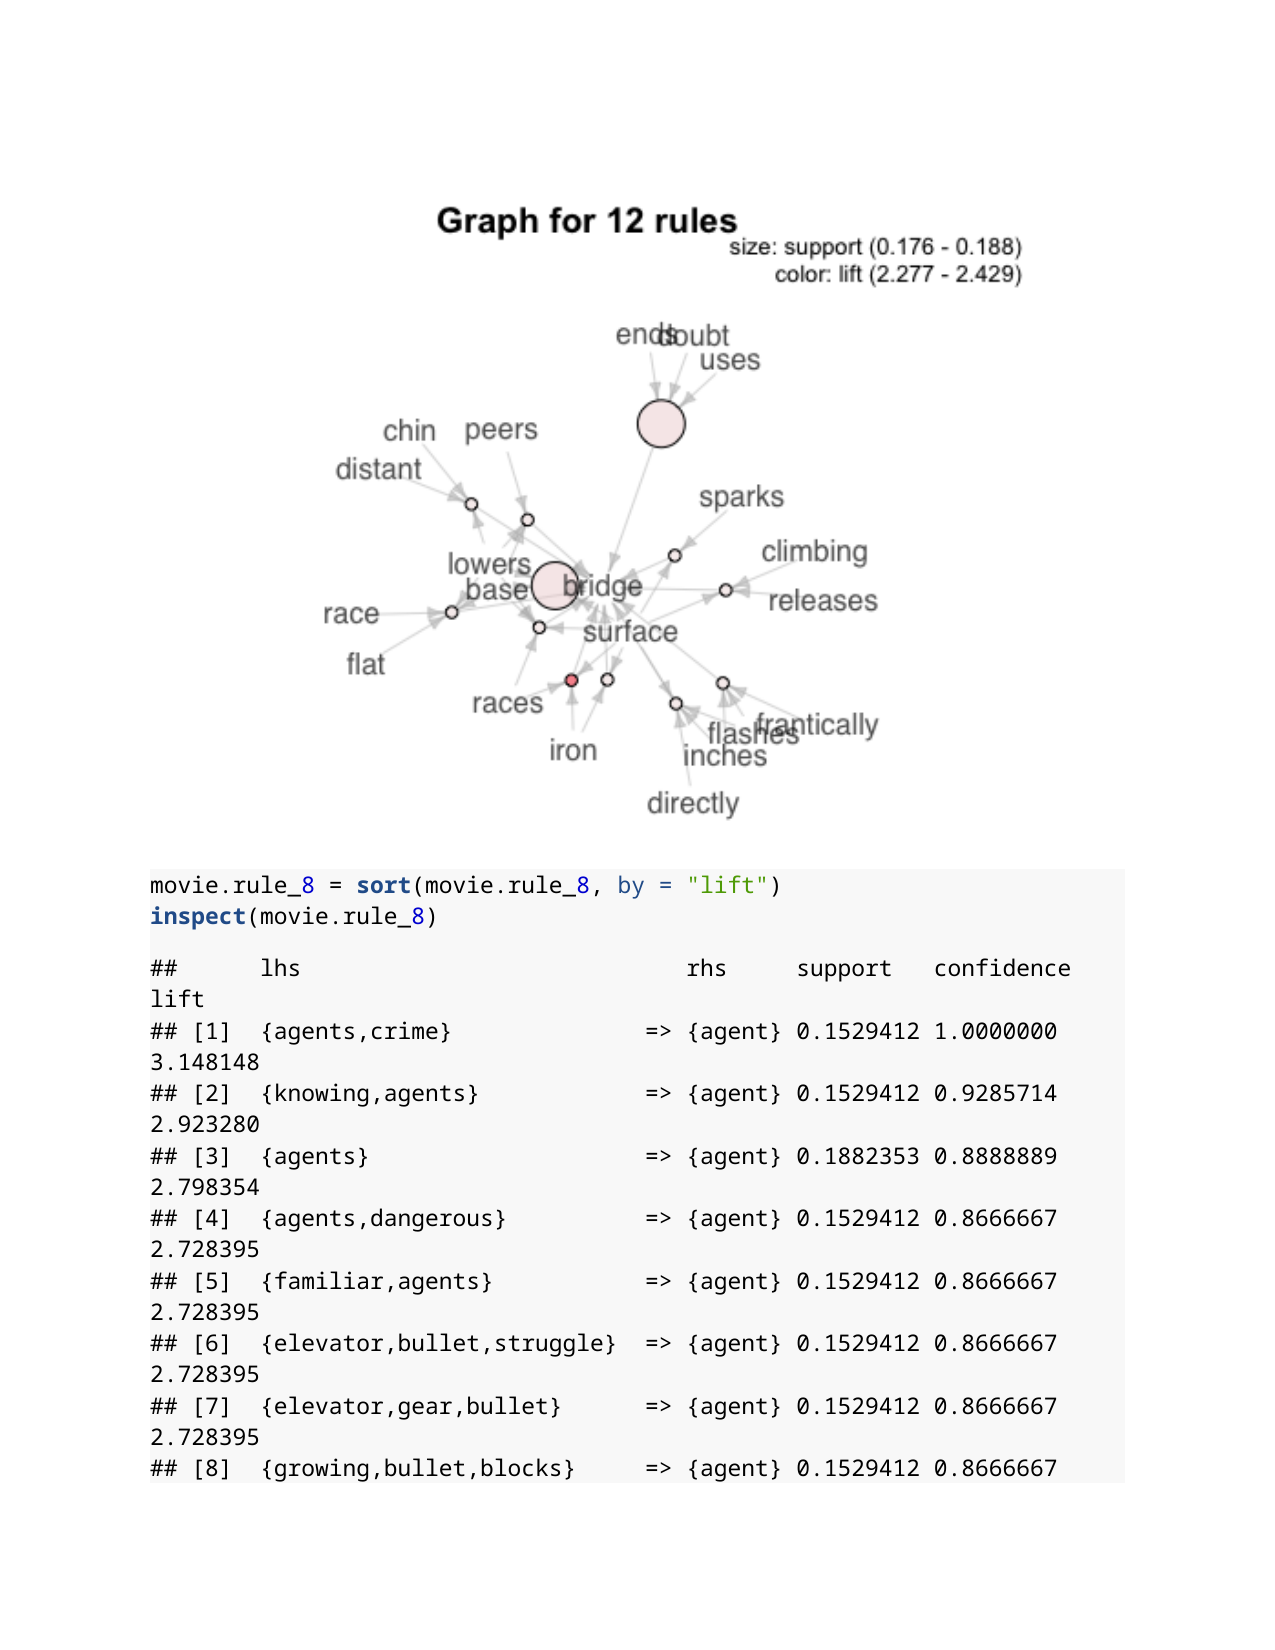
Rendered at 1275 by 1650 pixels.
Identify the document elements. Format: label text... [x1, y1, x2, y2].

text movie.rule_8 = sort(movie.rule_8, by = "lift") inspect(movie.rule_8) [439, 869, 1125, 931]
picture [150, 150, 1025, 850]
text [150, 952, 1125, 1483]
